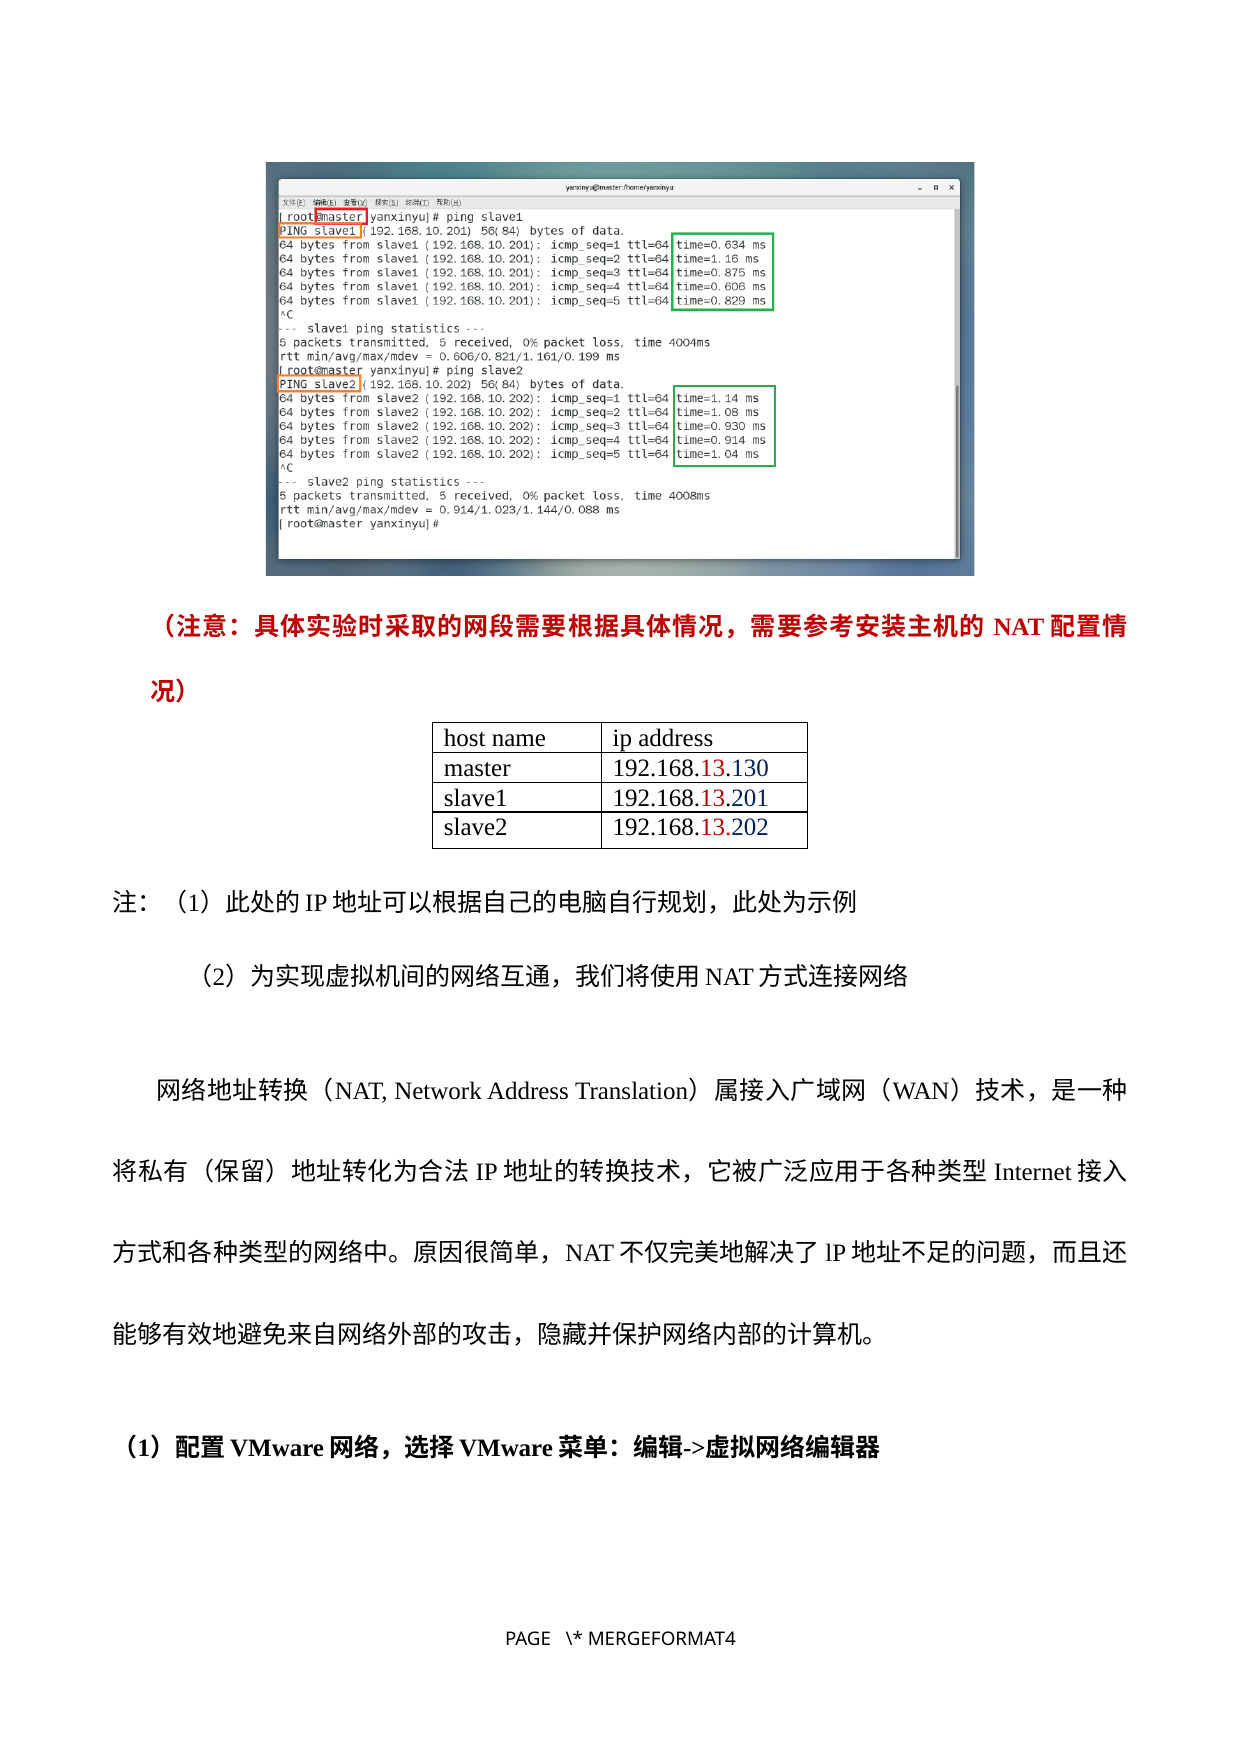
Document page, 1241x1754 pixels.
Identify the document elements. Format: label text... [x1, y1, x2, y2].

table_cell slave2 [433, 813, 601, 847]
table_cell slave1 [433, 783, 601, 811]
table_header host name [433, 723, 601, 752]
text 注：（1）此处的IP地址可以根据自己的电脑自行规划，此处为示例 [112, 722, 1128, 933]
table_cell 192.168.13.130 [602, 753, 807, 782]
text （1）配置VMware网络，选择VMware菜单：编辑->虚拟网络编辑器 [112, 1413, 1128, 1478]
picture [265, 162, 975, 576]
text （2）为实现虚拟机间的网络互通，我们将使用NAT方式连接网络 [112, 942, 1128, 1007]
text （注意：具体实验时采取的网段需要根据具体情况，需要参考安装主机的NAT配置情况） [150, 592, 1128, 722]
table_cell master [433, 753, 601, 782]
table_cell 192.168.13.202 [602, 813, 807, 847]
text 网络地址转换（NAT, Network Address Translation）属接入广域网（WAN）技术，是一种将私有（保留）地址转化为合法IP地址的转换技术，它被广泛应用于各种类型Internet接入方式和各种类型的网络中。原因很简单，NAT不仅完美地解决了lP地址不足的问题，而且还能够有效地避免来自网络外部的攻击，隐藏并保护网络内部的计算机。 [112, 1056, 1128, 1365]
table_cell 192.168.13.201 [602, 783, 807, 811]
table_header ip address [602, 723, 807, 752]
